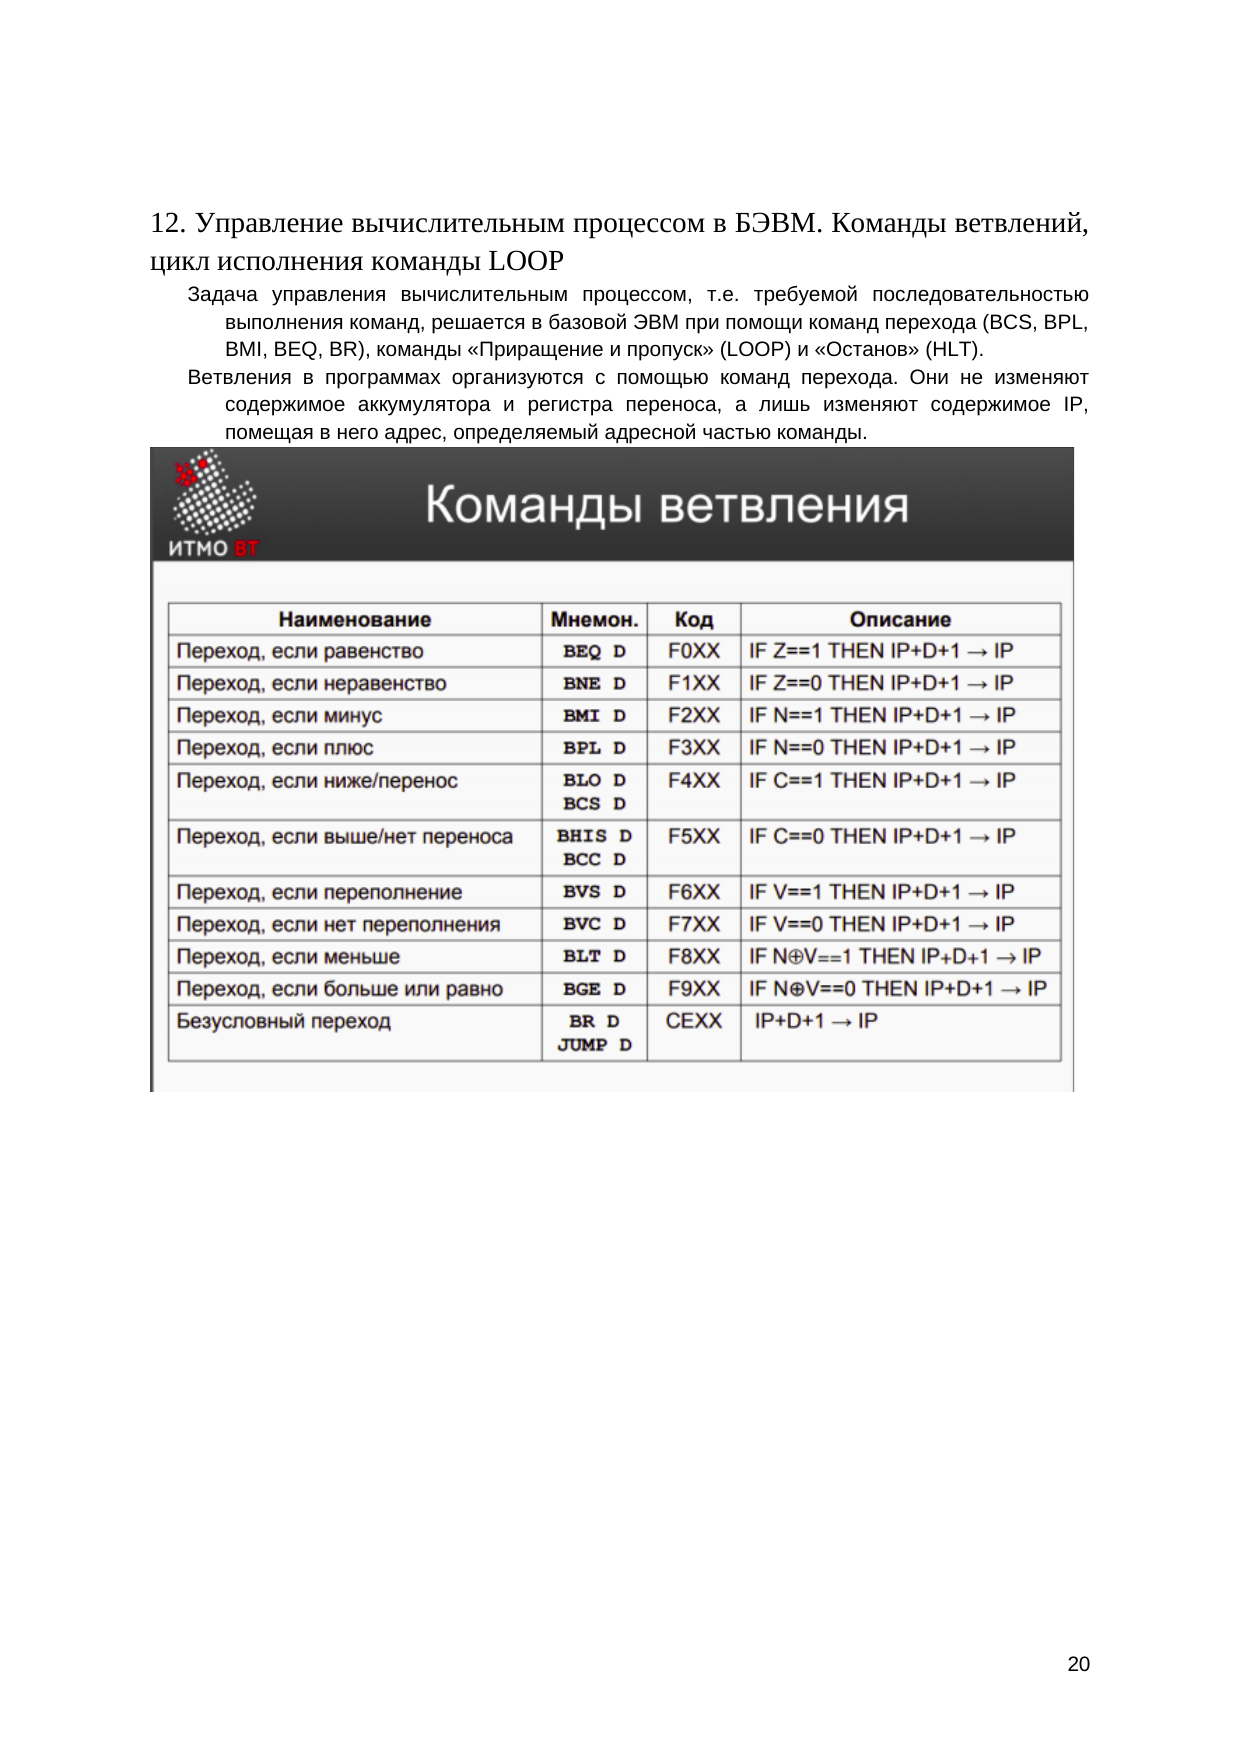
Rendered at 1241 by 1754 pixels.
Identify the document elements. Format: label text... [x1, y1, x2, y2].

text Ветвления в программах организуются с помощью команд перехода. Они не изменяют содержимое аккумулятора и регистра переноса, а лишь изменяют содержимое IP, помещая в него адрес, определяемый адресной частью команды. [187, 364, 1090, 443]
picture [150, 447, 1075, 1092]
text Задача управления вычислительным процессом, т.е. требуемой последовательностью выполнения команд, решается в базовой ЭВМ при помощи команд перехода (BCS, BPL, BMI, BEQ, BR), команды «Приращение и пропуск» (LOOP) и «Останов» (HLT). [187, 282, 1090, 361]
subtitle 12. Управление вычислительным процессом в БЭВМ. Команды ветвлений, цикл исполнения команды LOOP [150, 205, 1090, 277]
